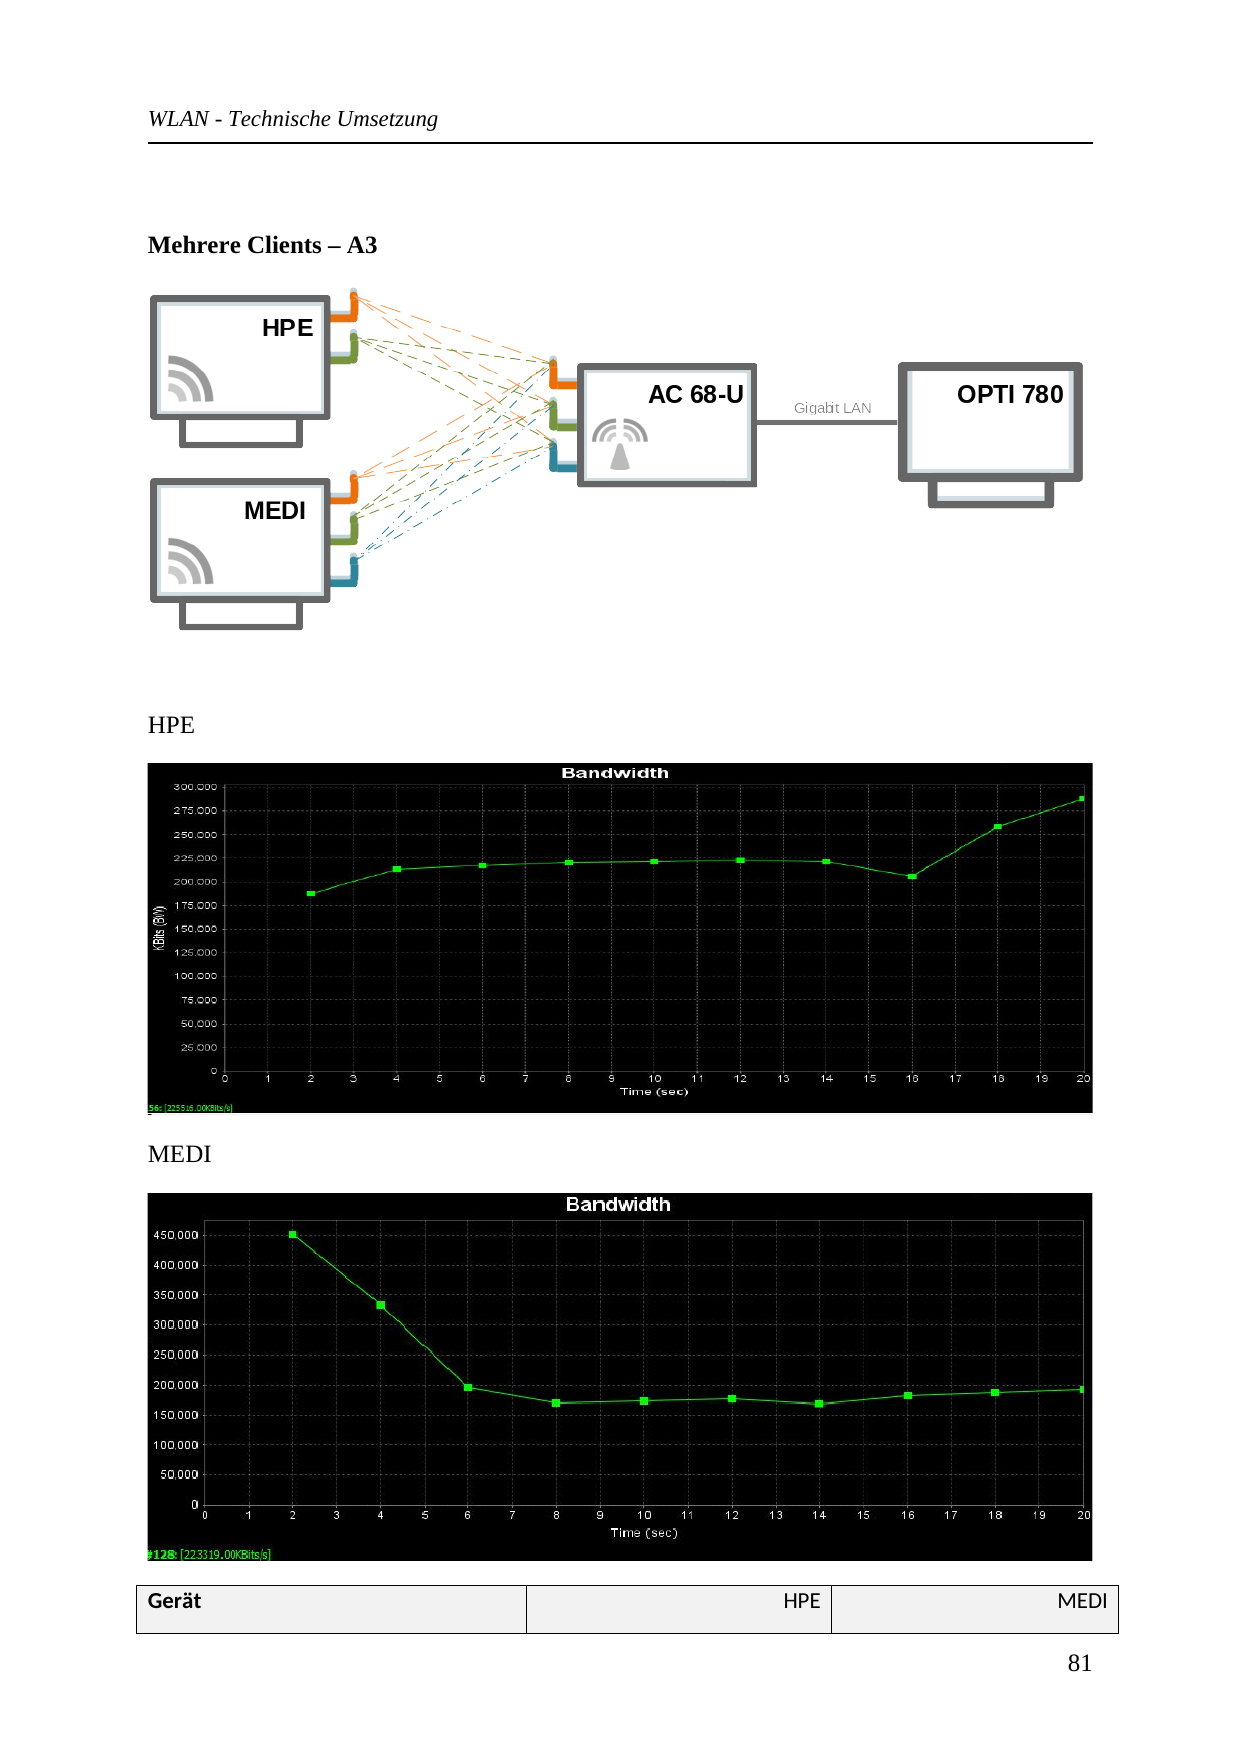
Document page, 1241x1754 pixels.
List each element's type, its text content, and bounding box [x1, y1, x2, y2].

subtitle Mehrere Clients – A3 [148, 230, 1093, 259]
table_header HPE [527, 1586, 831, 1633]
text MEDI [148, 1139, 1093, 1168]
picture [147, 1193, 1093, 1561]
picture [147, 763, 1093, 1115]
table_header Gerät [137, 1586, 526, 1633]
table_header MEDI [832, 1586, 1118, 1633]
text HPE [148, 710, 1093, 739]
